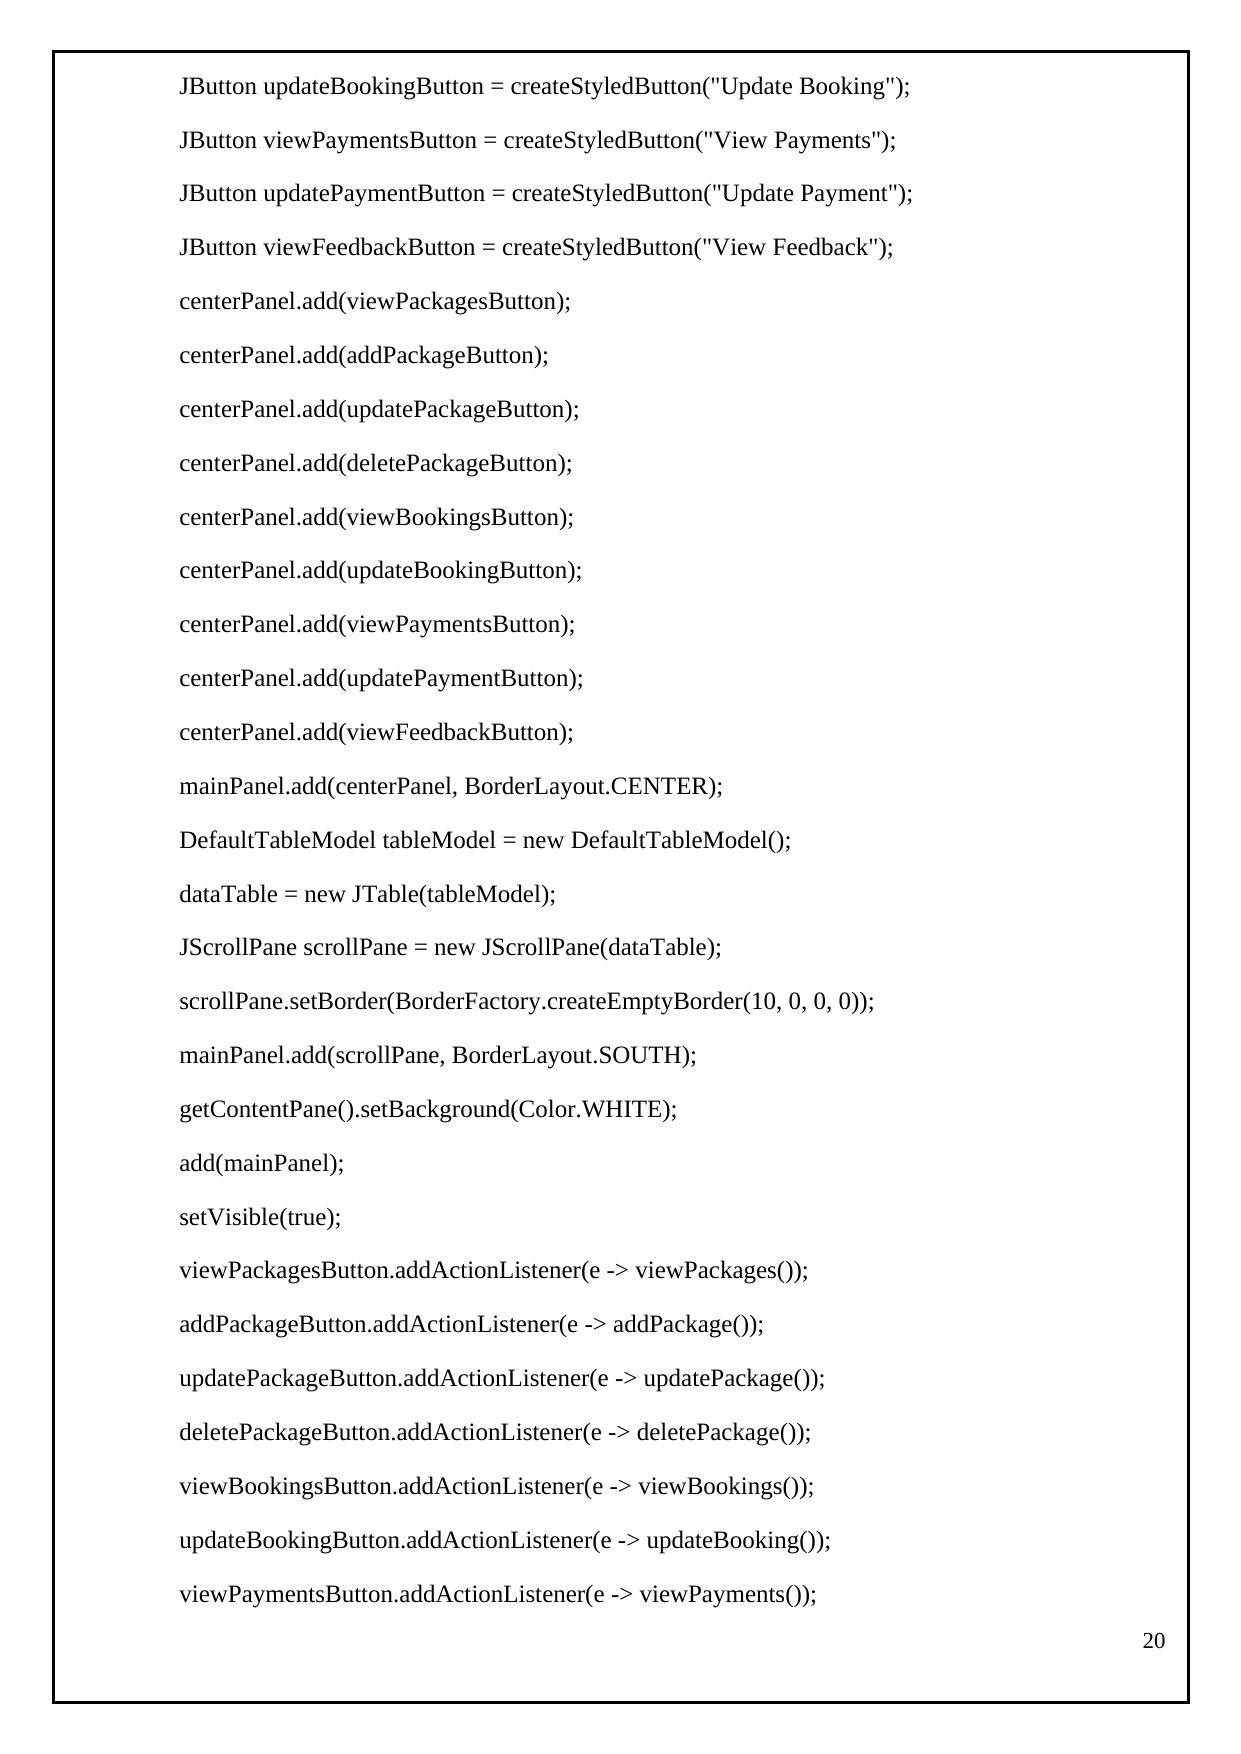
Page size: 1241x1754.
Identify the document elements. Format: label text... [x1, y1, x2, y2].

list JButton deletePackageButton = createStyledButton("Delete Package"); [129, 717, 1178, 746]
list welcomeLabel.setFont(new Font("Arial", Font.BOLD, 20)); [129, 232, 1178, 261]
list welcomeLabel.setHorizontalAlignment(SwingConstants.CENTER); [129, 286, 1178, 315]
list centerPanel.add(updateBookingButton); [129, 1309, 1178, 1338]
list centerPanel.add(updatePackageButton); [129, 1148, 1178, 1177]
list mainPanel.setBorder(new EmptyBorder(20, 20, 20, 20)); [129, 71, 1178, 99]
list JButton updatePaymentButton = createStyledButton("Update Payment"); [129, 932, 1178, 961]
list centerPanel.add(viewPackagesButton); [129, 1040, 1178, 1069]
list JButton addPackageButton = createStyledButton("Add Package"); [129, 609, 1178, 638]
list welcomeLabel.setBorder(BorderFactory.createEmptyBorder(10, 0, 20, 0)); [129, 340, 1178, 369]
list mainPanel.add(centerPanel, BorderLayout.CENTER); [129, 1525, 1178, 1554]
list centerPanel.add(viewFeedbackButton); [129, 1471, 1178, 1500]
list centerPanel.add(addPackageButton); [129, 1094, 1178, 1123]
list JButton updatePackageButton = createStyledButton("Update Package"); [129, 663, 1178, 692]
list DefaultTableModel tableModel = new DefaultTableModel(); [129, 1579, 1178, 1607]
list JLabel welcomeLabel = new JLabel("Welcome, " + username); [129, 178, 1178, 207]
list centerPanel.add(viewBookingsButton); [129, 1256, 1178, 1284]
list mainPanel.add(welcomeLabel, BorderLayout.NORTH); [129, 394, 1178, 423]
list centerPanel.add(deletePackageButton); [129, 1202, 1178, 1231]
list JButton updateBookingButton = createStyledButton("Update Booking"); [129, 825, 1178, 853]
list JButton viewFeedbackButton = createStyledButton("View Feedback"); [129, 986, 1178, 1015]
list JButton viewPackagesButton = createStyledButton("View Packages"); [129, 556, 1178, 584]
list JButton viewBookingsButton = createStyledButton("View Bookings"); [129, 771, 1178, 800]
list centerPanel.setBackground(Color.WHITE); [129, 502, 1178, 530]
list JPanel centerPanel = new JPanel(new GridLayout(3, 3, 20, 20)); [129, 448, 1178, 477]
list JButton viewPaymentsButton = createStyledButton("View Payments"); [129, 879, 1178, 907]
list centerPanel.add(viewPaymentsButton); [129, 1363, 1178, 1392]
list mainPanel.setBackground(Color.WHITE); [129, 125, 1178, 153]
list centerPanel.add(updatePaymentButton); [129, 1417, 1178, 1446]
